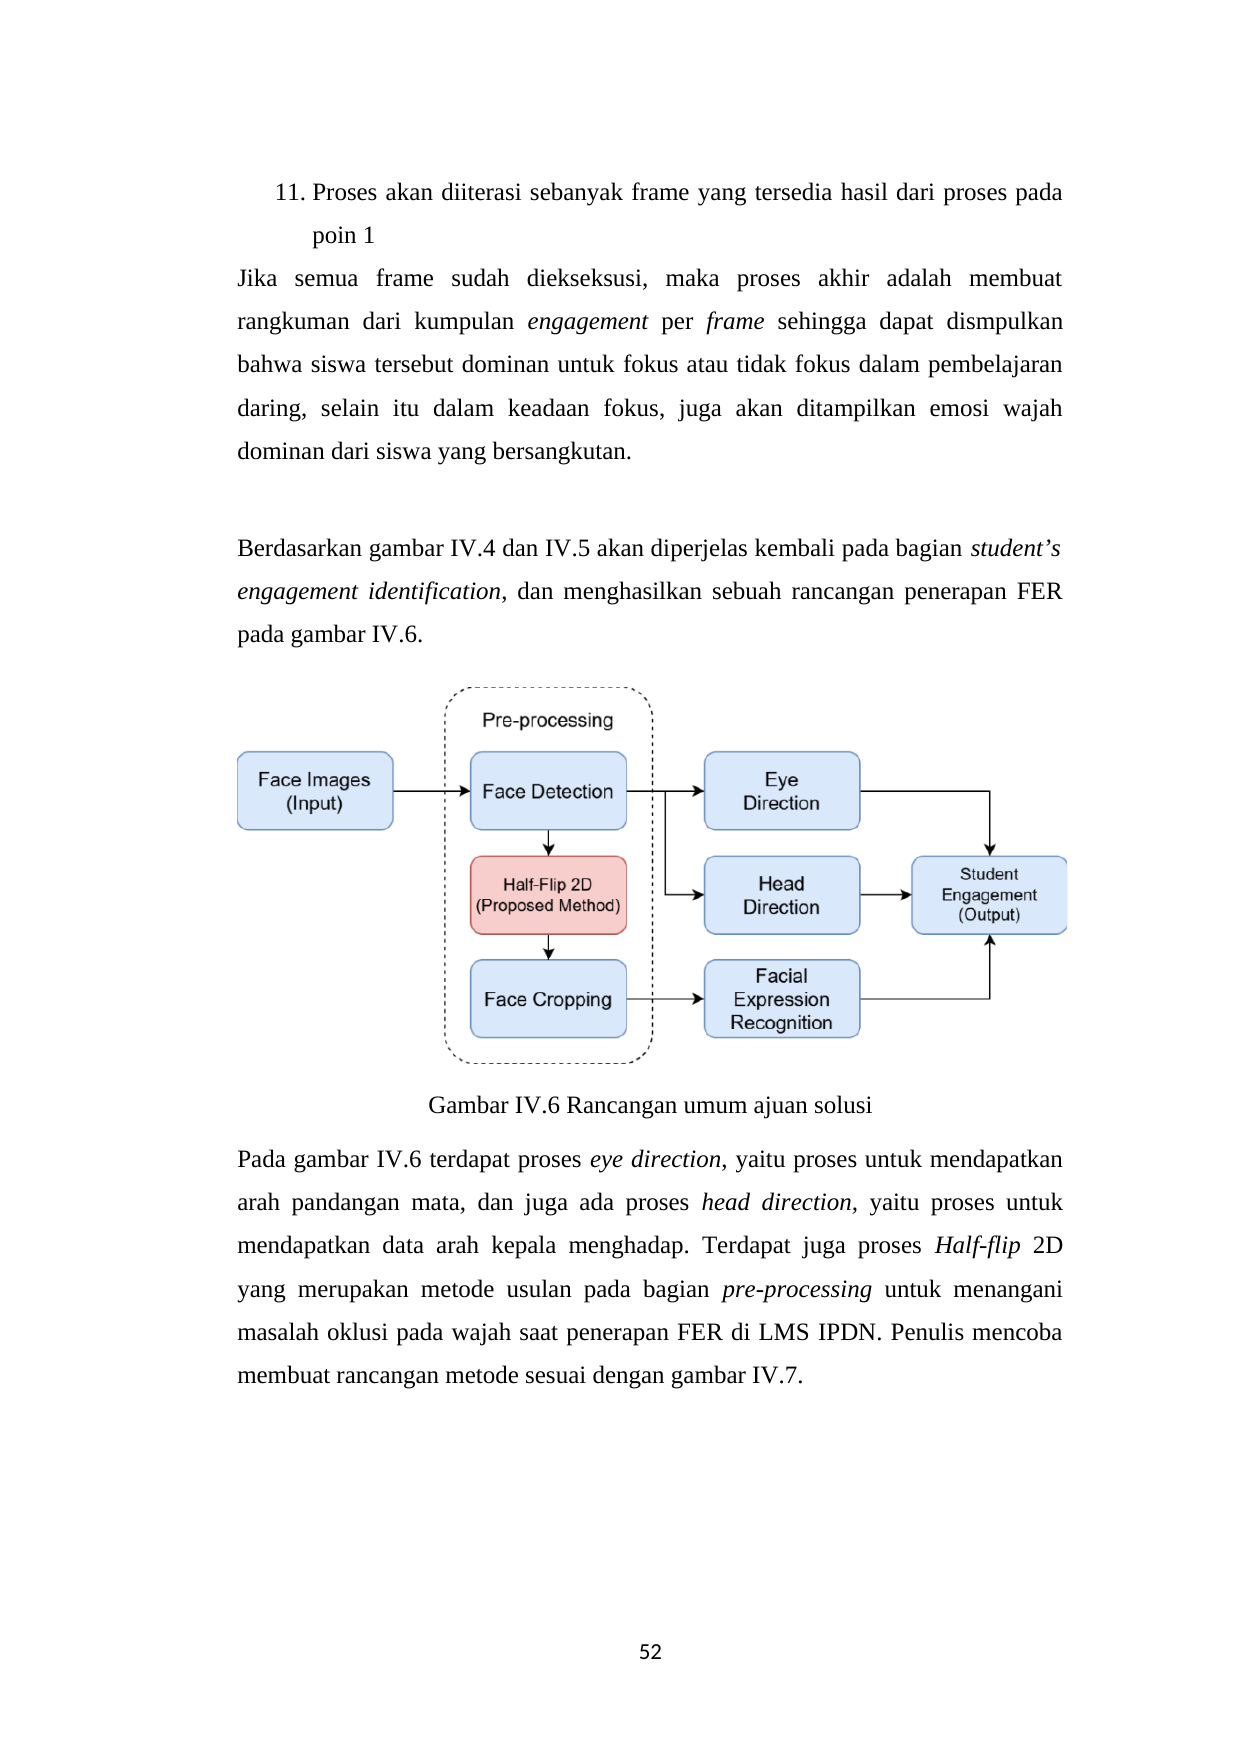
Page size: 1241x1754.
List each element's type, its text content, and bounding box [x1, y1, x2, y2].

list Proses akan diiterasi sebanyak frame yang tersedia hasil dari proses pada poin 1 [274, 177, 1063, 249]
text Berdasarkan gambar IV.4 dan IV.5 akan diperjelas kembali pada bagian student’s engagement identification, dan menghasilkan sebuah rancangan penerapan FER pada gambar IV.6. [237, 533, 1063, 648]
text Jika semua frame sudah diekseksusi, maka proses akhir adalah membuat rangkuman dari kumpulan engagement per frame sehingga dapat dismpulkan bahwa siswa tersebut dominan untuk fokus atau tidak fokus dalam pembelajaran daring, selain itu dalam keadaan fokus, juga akan ditampilkan emosi wajah dominan dari siswa yang bersangkutan. [237, 263, 1063, 464]
text Pada gambar IV.6 terdapat proses eye direction, yaitu proses untuk mendapatkan arah pandangan mata, dan juga ada proses head direction, yaitu proses untuk mendapatkan data arah kepala menghadap. Terdapat juga proses Half-flip 2D yang merupakan metode usulan pada bagian pre-processing untuk menangani masalah oklusi pada wajah saat penerapan FER di LMS IPDN. Penulis mencoba membuat rancangan metode sesuai dengan gambar IV.7. [237, 1144, 1063, 1389]
picture [237, 687, 1068, 1064]
